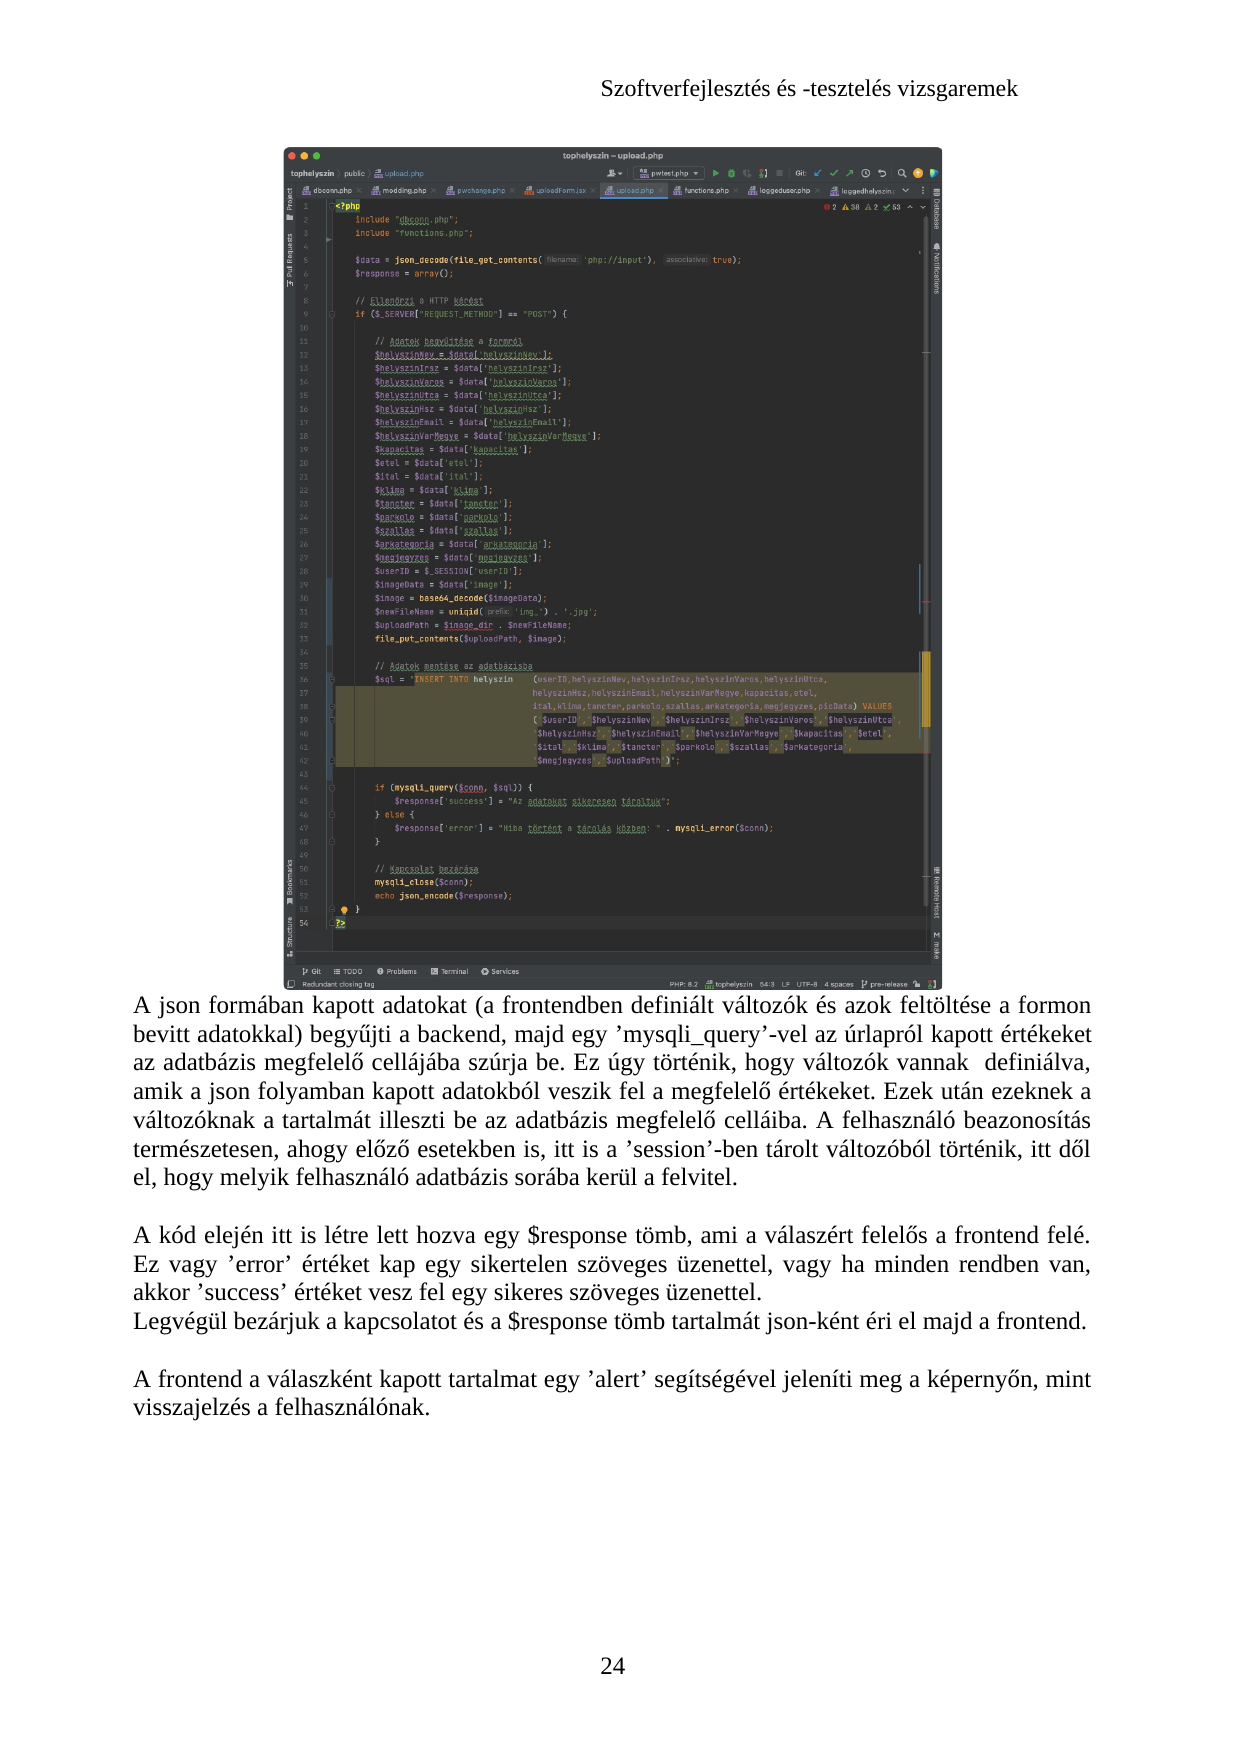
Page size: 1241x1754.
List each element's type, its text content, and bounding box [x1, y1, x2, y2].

text A json formában kapott adatokat (a frontendben definiált változók és azok feltöltése a formon bevitt adatokkal) begyűjti a backend, majd egy ’mysqli_query’-vel az úrlapról kapott értékeket az adatbázis megfelelő cellájába szúrja be. Ez úgy történik, hogy változók vannak definiálva, amik a json folyamban kapott adatokból veszik fel a megfelelő értékeket. Ezek után ezeknek a változóknak a tartalmát illeszti be az adatbázis megfelelő celláiba. A felhasználó beazonosítás természetesen, ahogy előző esetekben is, itt is a ’session’-ben tárolt változóból történik, itt dől el, hogy melyik felhasználó adatbázis sorába kerül a felvitel. [133, 990, 1092, 1191]
text Legvégül bezárjuk a kapcsolatot és a $response tömb tartalmát json-ként éri el majd a frontend. [133, 1306, 1092, 1335]
text A kód elején itt is létre lett hozva egy $response tömb, ami a válaszért felelős a frontend felé. Ez vagy ’error’ értéket kap egy sikertelen szöveges üzenettel, vagy ha minden rendben van, akkor ’success’ értéket vesz fel egy sikeres szöveges üzenettel. [133, 1220, 1092, 1306]
picture [283, 147, 943, 990]
text A frontend a válaszként kapott tartalmat egy ’alert’ segítségével jeleníti meg a képernyőn, mint visszajelzés a felhasználónak. [133, 1364, 1092, 1421]
